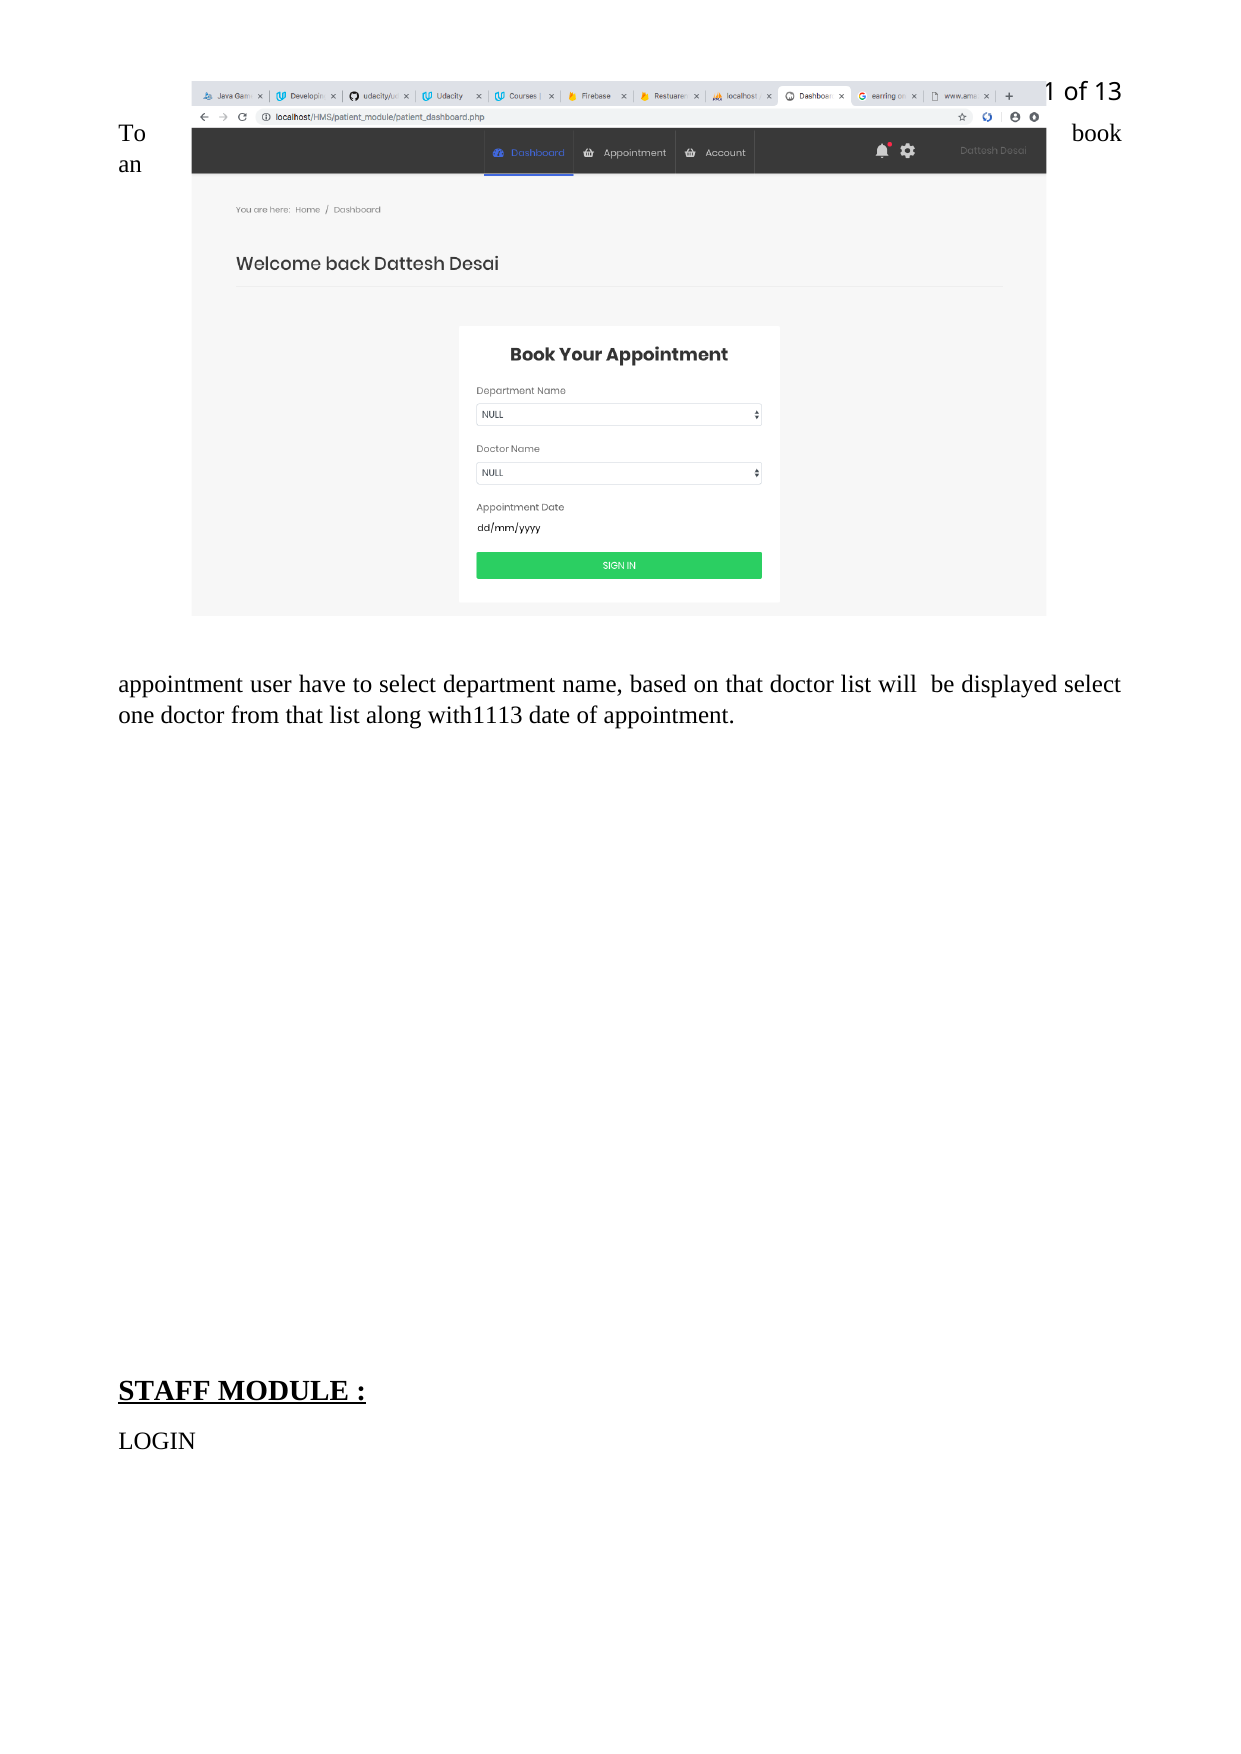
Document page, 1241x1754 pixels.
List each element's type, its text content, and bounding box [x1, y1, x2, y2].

text STAFF MODULE : [118, 1373, 1122, 1407]
picture [191, 81, 1047, 616]
text LOGIN [118, 1426, 1122, 1454]
